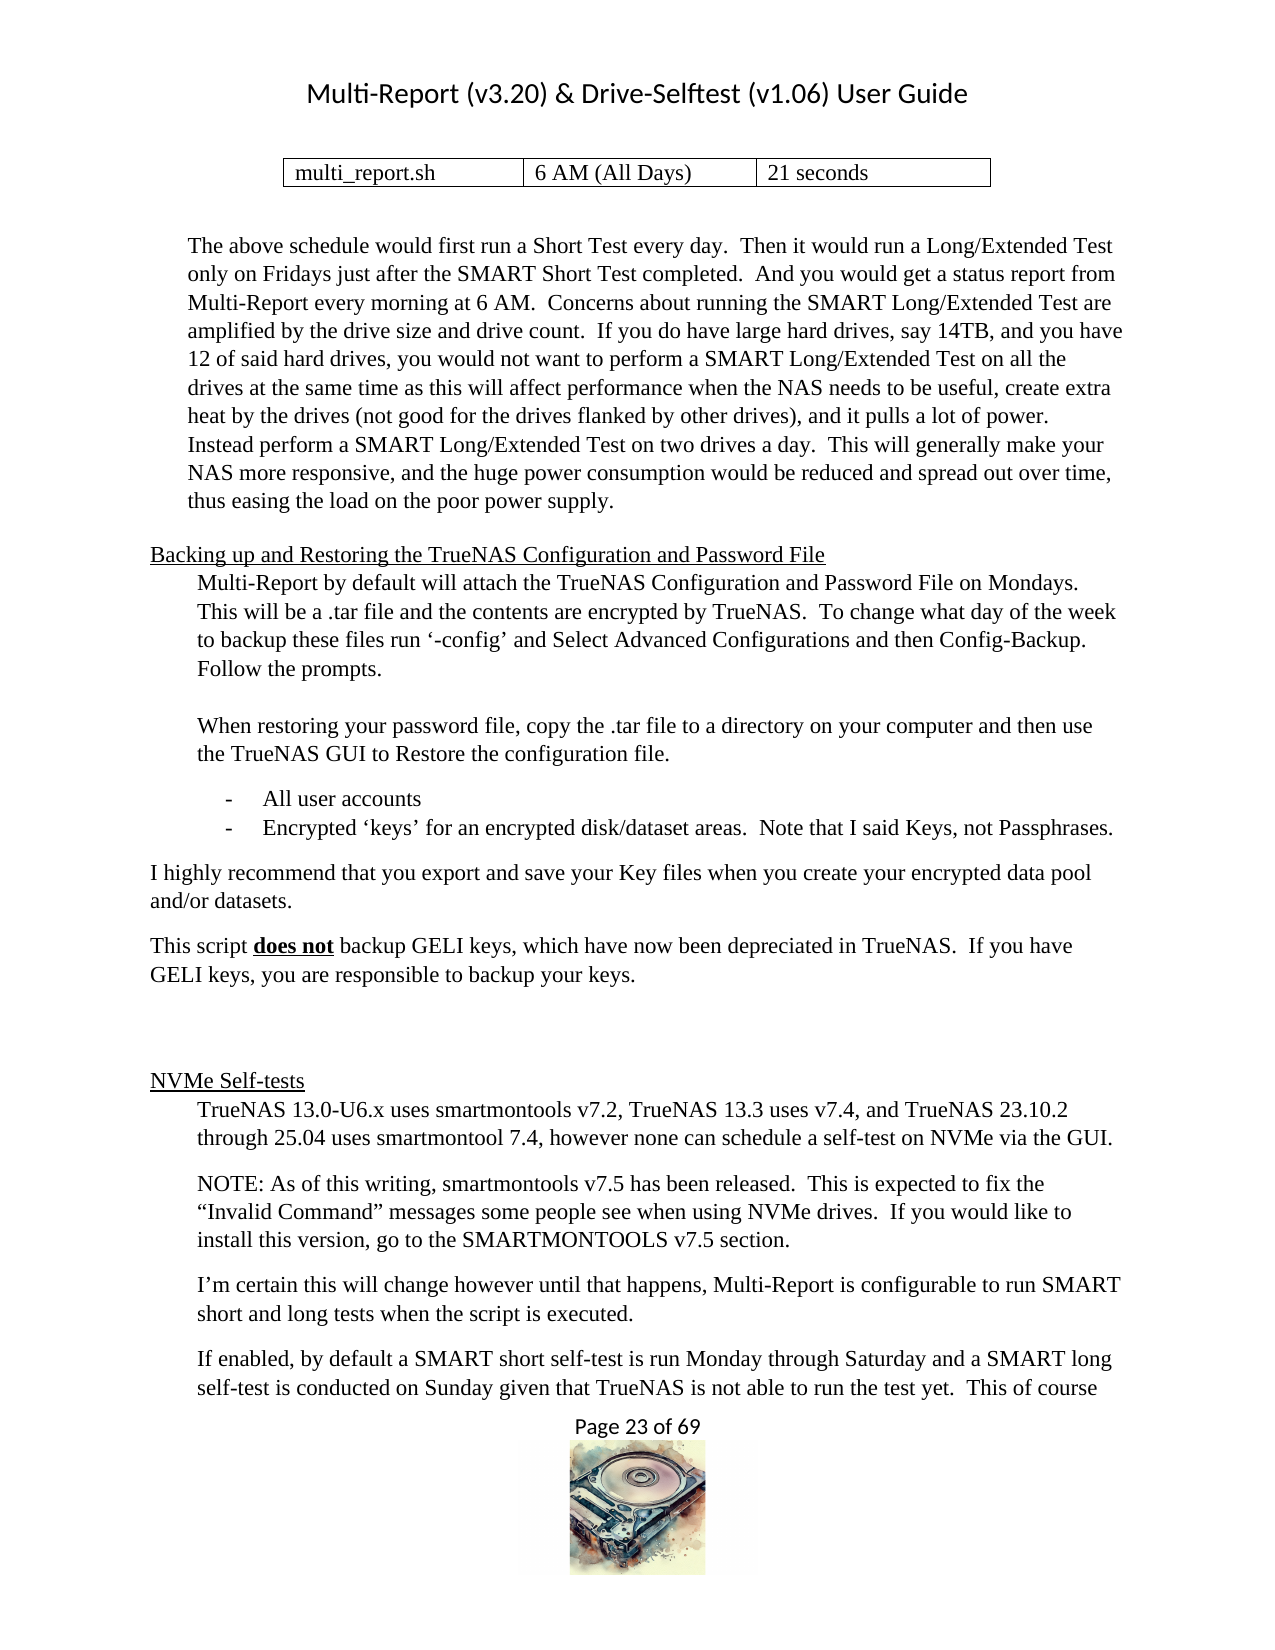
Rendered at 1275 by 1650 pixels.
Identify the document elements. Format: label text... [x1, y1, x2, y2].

text When restoring your password file, copy the .tar file to a directory on your computer and then use the TrueNAS GUI to Restore the configuration file. [197, 712, 1125, 766]
text The above schedule would first run a Short Test every day. Then it would run a Long/Extended Test only on Fridays just after the SMART Short Test completed. And you would get a status report from Multi-Report every morning at 6 AM. Concerns about running the SMART Long/Extended Test are amplified by the drive size and drive count. If you do have large hard drives, say 14TB, and you have 12 of said hard drives, you would not want to perform a SMART Long/Extended Test on all the drives at the same time as this will affect performance when the NAS needs to be useful, create extra heat by the drives (not good for the drives flanked by other drives), and it pulls a lot of power. Instead perform a SMART Long/Extended Test on two drives a day. This will generally make your NAS more responsive, and the huge power consumption would be reduced and spread out over time, thus easing the load on the poor power supply. [187, 232, 1125, 514]
text I’m certain this will change however until that happens, Multi-Report is configurable to run SMART short and long tests when the script is executed. [197, 1272, 1125, 1326]
subtitle NVMe Self-tests [150, 1068, 1125, 1094]
text NOTE: As of this writing, smartmontools v7.5 has been released. This is expected to fix the “Invalid Command” messages some people see when using NVMe drives. If you would like to install this version, go to the SMARTMONTOOLS v7.5 section. [197, 1169, 1125, 1253]
table_cell 6 AM (All Days) [524, 159, 756, 186]
table_cell 21 seconds [757, 159, 990, 186]
text I highly recommend that you export and save your Key files when you create your encrypted data pool and/or datasets. [150, 859, 1125, 913]
text TrueNAS 13.0-U6.x uses smartmontools v7.2, TrueNAS 13.3 uses v7.4, and TrueNAS 23.10.2 through 25.04 uses smartmontool 7.4, however none can schedule a self-test on NVMe via the GUI. [197, 1096, 1125, 1151]
list Encrypted ‘keys’ for an encrypted disk/dataset areas. Note that I said Keys, not Passphrases. [225, 814, 1125, 840]
text This script does not backup GELI keys, which have now been depreciated in TrueNAS. If you have GELI keys, you are responsible to backup your keys. [150, 932, 1125, 987]
list All user accounts [225, 785, 1125, 812]
picture [517, 1440, 758, 1575]
text Multi-Report by default will attach the TrueNAS Configuration and Password File on Mondays. This will be a .tar file and the contents are encrypted by TrueNAS. To change what day of the week to backup these files run ‘-config’ and Select Advanced Configurations and then Config-Backup. Follow the prompts. [197, 569, 1125, 681]
table_cell multi_report.sh [284, 159, 523, 186]
subtitle Backing up and Restoring the TrueNAS Configuration and Password File [150, 541, 1125, 567]
